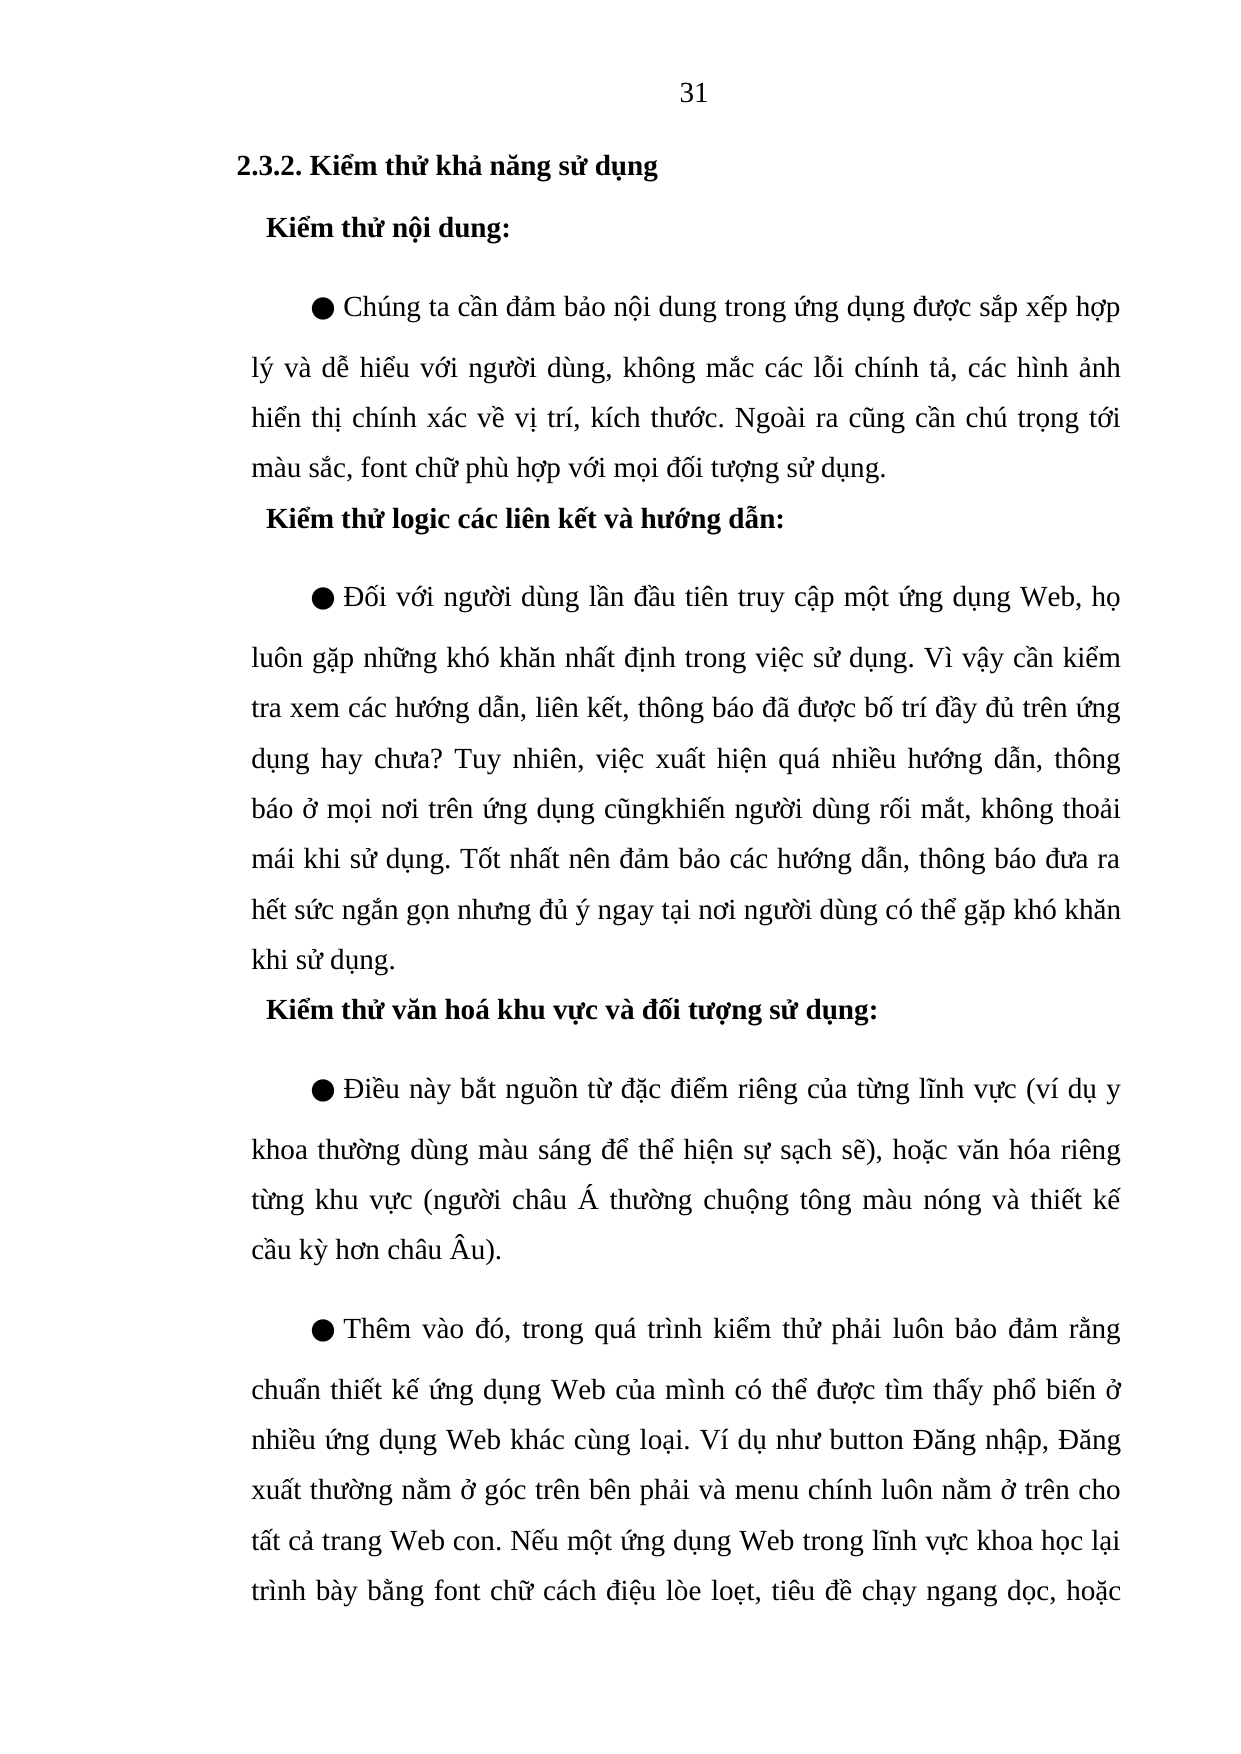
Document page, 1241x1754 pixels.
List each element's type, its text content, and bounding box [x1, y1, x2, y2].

subtitle 2.3.2. Kiểm thử khả năng sử dụng [207, 148, 1122, 181]
text Điều này bắt nguồn từ đặc điểm riêng của từng lĩnh vực (ví dụ y khoa thường dùng màu sáng để thể hiện sự sạch sẽ), hoặc văn hóa riêng từng khu vực (người châu Á thường chuộng tông màu nóng và thiết kế cầu kỳ hơn châu Âu). [251, 1055, 1122, 1266]
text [251, 1295, 1122, 1607]
text Kiểm thử nội dung: [207, 211, 1122, 244]
text Chúng ta cần đảm bảo nội dung trong ứng dụng được sắp xếp hợp lý và dễ hiểu với người dùng, không mắc các lỗi chính tả, các hình ảnh hiển thị chính xác về vị trí, kích thước. Ngoài ra cũng cần chú trọng tới màu sắc, font chữ phù hợp với mọi đối tượng sử dụng. [251, 273, 1122, 484]
text Kiểm thử văn hoá khu vực và đối tượng sử dụng: [207, 992, 1122, 1026]
text Kiểm thử logic các liên kết và hướng dẫn: [207, 501, 1122, 534]
text Đối với người dùng lần đầu tiên truy cập một ứng dụng Web, họ luôn gặp những khó khăn nhất định trong việc sử dụng. Vì vậy cần kiểm tra xem các hướng dẫn, liên kết, thông báo đã được bố trí đầy đủ trên ứng dụng hay chưa? Tuy nhiên, việc xuất hiện quá nhiều hướng dẫn, thông báo ở mọi nơi trên ứng dụng cũngkhiến người dùng rối mắt, không thoải mái khi sử dụng. Tốt nhất nên đảm bảo các hướng dẫn, thông báo đưa ra hết sức ngắn gọn nhưng đủ ý ngay tại nơi người dùng có thể gặp khó khăn khi sử dụng. [251, 564, 1122, 976]
